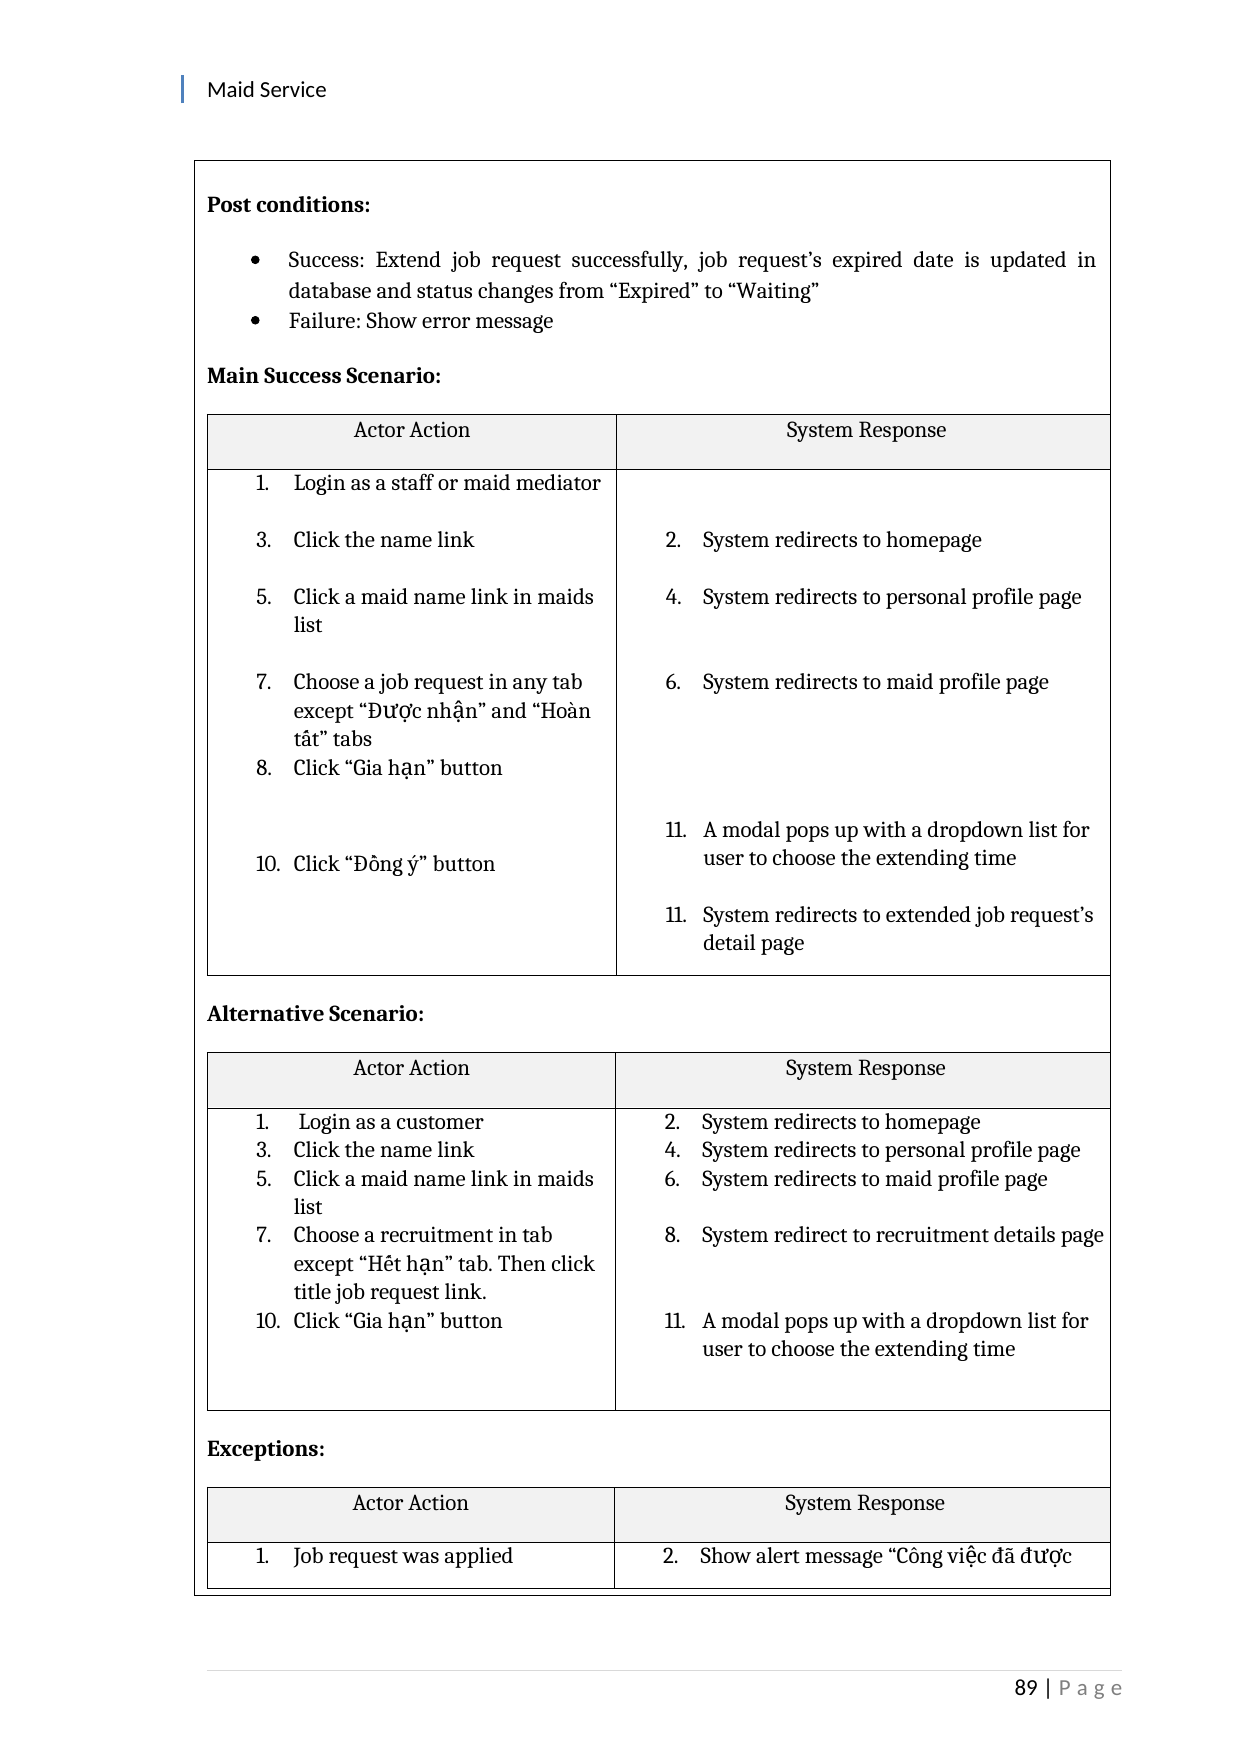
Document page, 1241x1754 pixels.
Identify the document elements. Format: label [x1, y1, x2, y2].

table_cell [195, 161, 1110, 1595]
